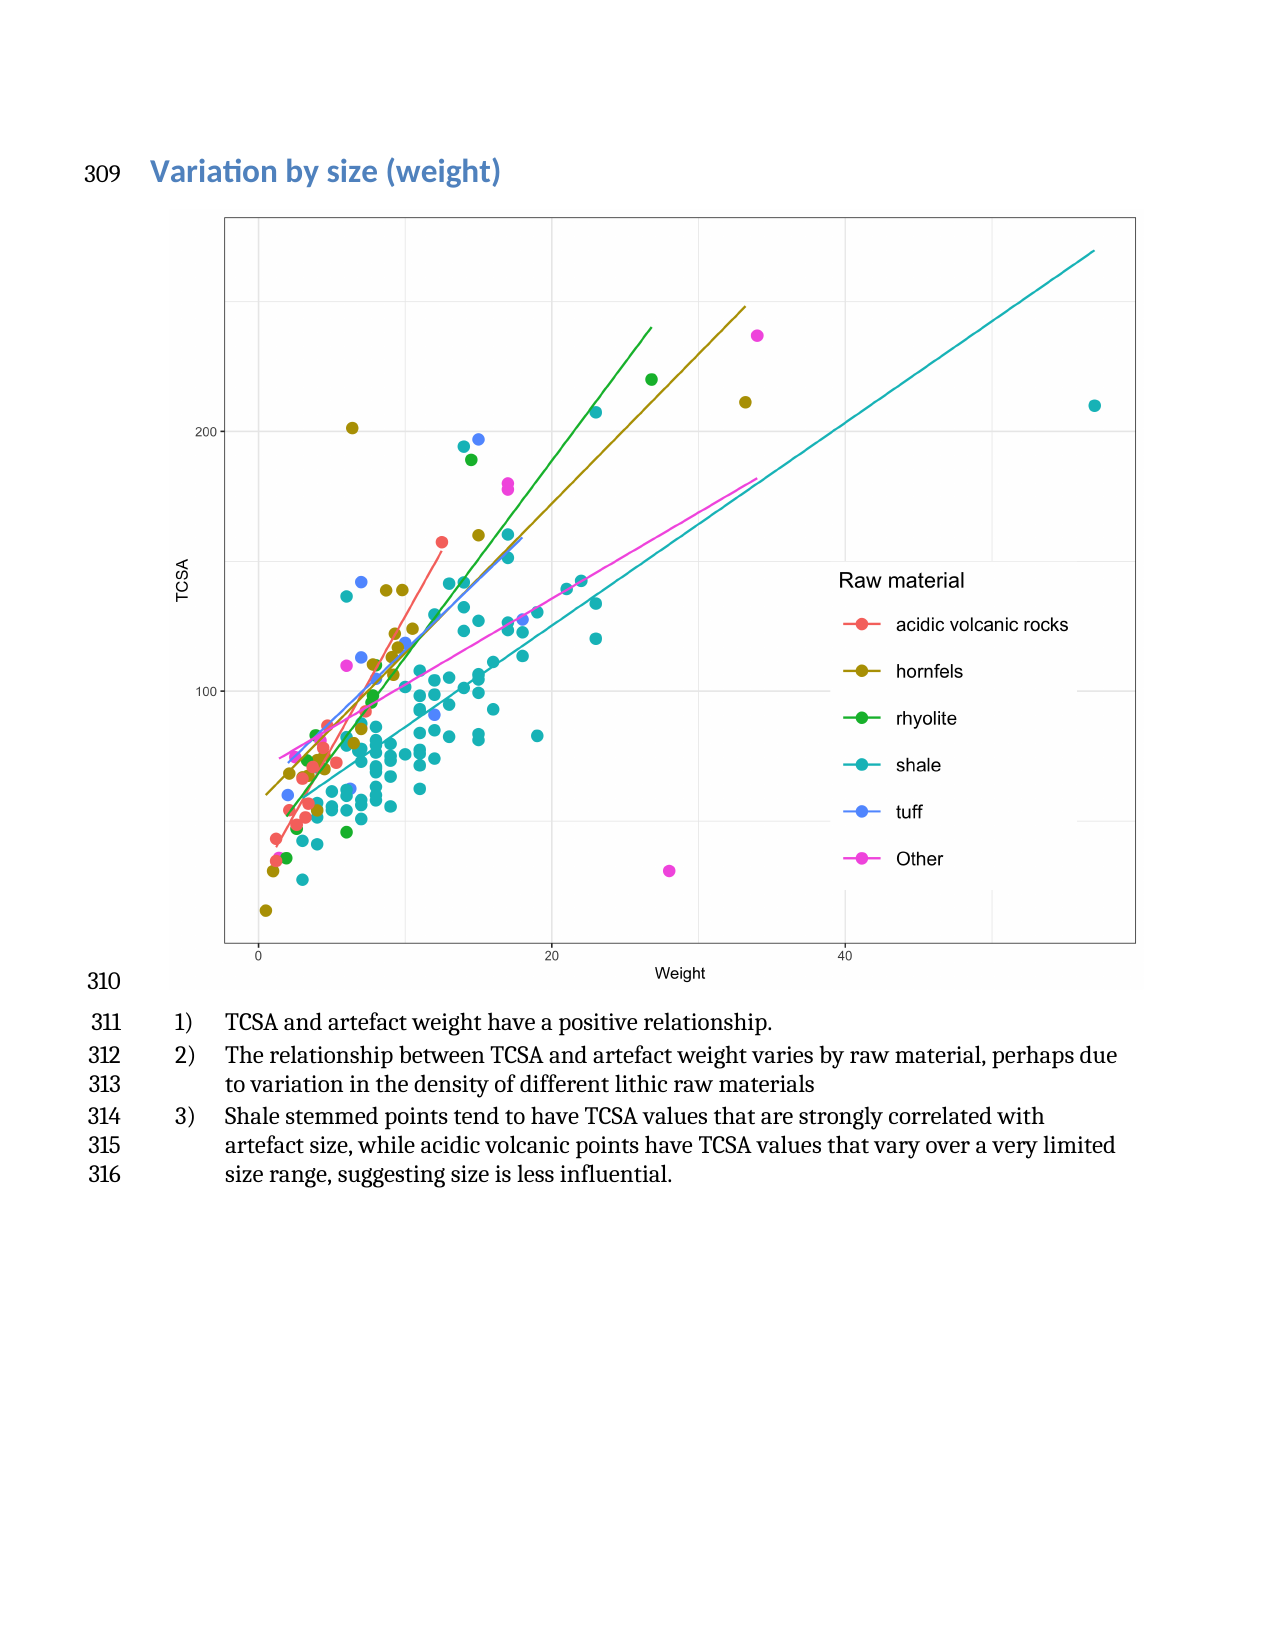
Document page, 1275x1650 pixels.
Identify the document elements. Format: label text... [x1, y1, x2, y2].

picture [168, 209, 1144, 990]
list TCSA and artefact weight have a positive relationship. [175, 1008, 1125, 1037]
list Shale stemmed points tend to have TCSA values that are strongly correlated with artefact size, while acidic volcanic points have TCSA values that vary over a very limited size range, suggesting size is less influential. [175, 1102, 1125, 1188]
list The relationship between TCSA and artefact weight varies by raw material, perhaps due to variation in the density of different lithic raw materials [175, 1041, 1125, 1098]
subtitle Variation by size (weight) [150, 150, 1125, 191]
